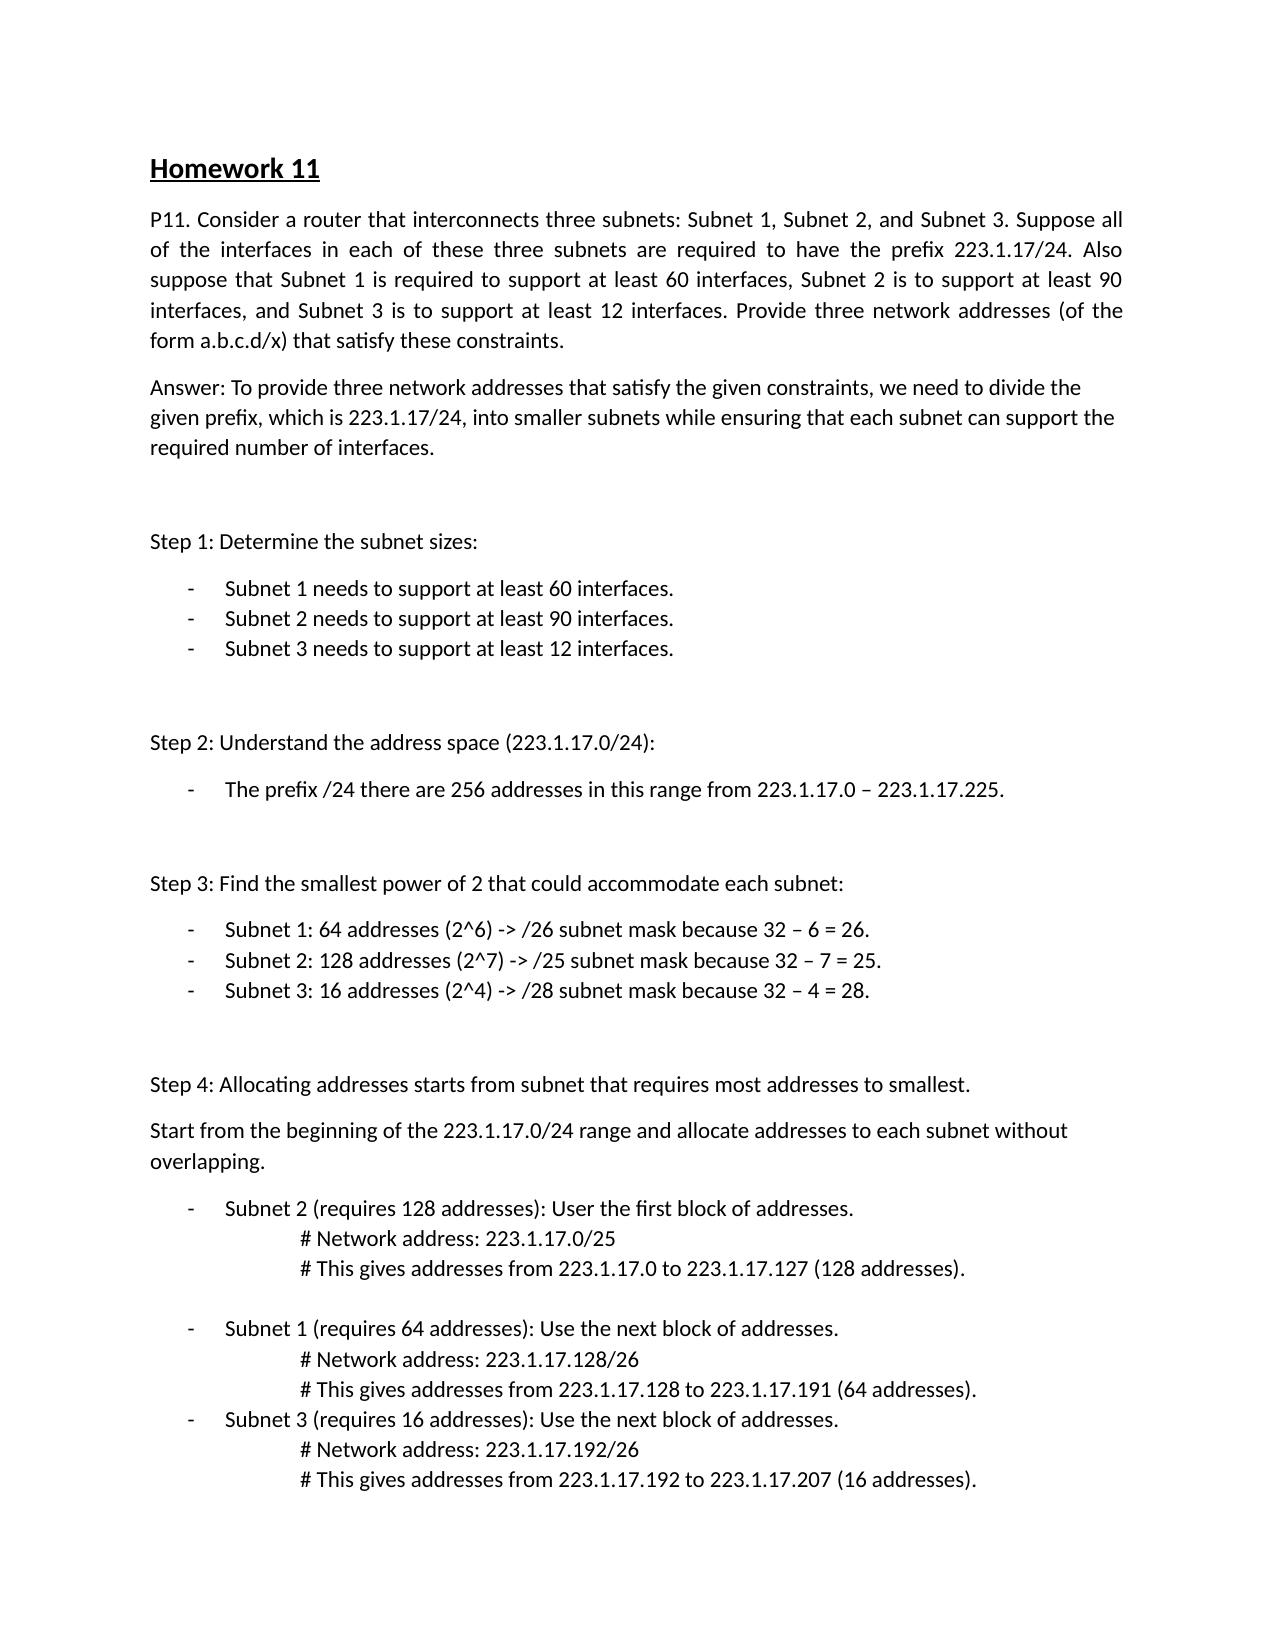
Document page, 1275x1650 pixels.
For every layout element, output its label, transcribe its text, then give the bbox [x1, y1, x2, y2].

text Step 1: Determine the subnet sizes: [150, 527, 1125, 555]
list Subnet 3: 16 addresses (2^4) -> /28 subnet mask because 32 – 4 = 28. [187, 976, 1125, 1004]
text P11. Consider a router that interconnects three subnets: Subnet 1, Subnet 2, and Subnet 3. Suppose all of the interfaces in each of these three subnets are required to have the prefix 223.1.17/24. Also suppose that Subnet 1 is required to support at least 60 interfaces, Subnet 2 is to support at least 90 interfaces, and Subnet 3 is to support at least 12 interfaces. Provide three network addresses (of the form a.b.c.d/x) that satisfy these constraints. [150, 205, 1125, 354]
list Subnet 3 needs to support at least 12 interfaces. [187, 634, 1125, 662]
text Step 4: Allocating addresses starts from subnet that requires most addresses to smallest. [150, 1070, 1125, 1098]
list Subnet 1: 64 addresses (2^6) -> /26 subnet mask because 32 – 6 = 26. [187, 916, 1125, 943]
text Step 2: Understand the address space (223.1.17.0/24): [150, 728, 1125, 756]
list Subnet 1 (requires 64 addresses): Use the next block of addresses. [187, 1314, 1125, 1342]
list Subnet 2 needs to support at least 90 interfaces. [187, 604, 1125, 632]
list # Network address: 223.1.17.128/26 [300, 1345, 1125, 1373]
list # This gives addresses from 223.1.17.128 to 223.1.17.191 (64 addresses). [300, 1375, 1125, 1403]
text Start from the beginning of the 223.1.17.0/24 range and allocate addresses to each subnet without overlapping. [150, 1117, 1125, 1175]
text Homework 11 [150, 150, 1125, 186]
list Subnet 1 needs to support at least 60 interfaces. [187, 574, 1125, 602]
list # Network address: 223.1.17.192/26 [300, 1435, 1125, 1463]
list Subnet 2 (requires 128 addresses): User the first block of addresses. [187, 1194, 1125, 1222]
text Answer: To provide three network addresses that satisfy the given constraints, we need to divide the given prefix, which is 223.1.17/24, into smaller subnets while ensuring that each subnet can support the required number of interfaces. [150, 373, 1125, 461]
list The prefix /24 there are 256 addresses in this range from 223.1.17.0 – 223.1.17.225. [187, 775, 1125, 803]
list # This gives addresses from 223.1.17.192 to 223.1.17.207 (16 addresses). [300, 1466, 1125, 1493]
list Subnet 2: 128 addresses (2^7) -> /25 subnet mask because 32 – 7 = 25. [187, 946, 1125, 974]
text Step 3: Find the smallest power of 2 that could accommodate each subnet: [150, 869, 1125, 897]
list # This gives addresses from 223.1.17.0 to 223.1.17.127 (128 addresses). [300, 1254, 1125, 1282]
list # Network address: 223.1.17.0/25 [300, 1224, 1125, 1252]
list Subnet 3 (requires 16 addresses): Use the next block of addresses. [187, 1405, 1125, 1433]
